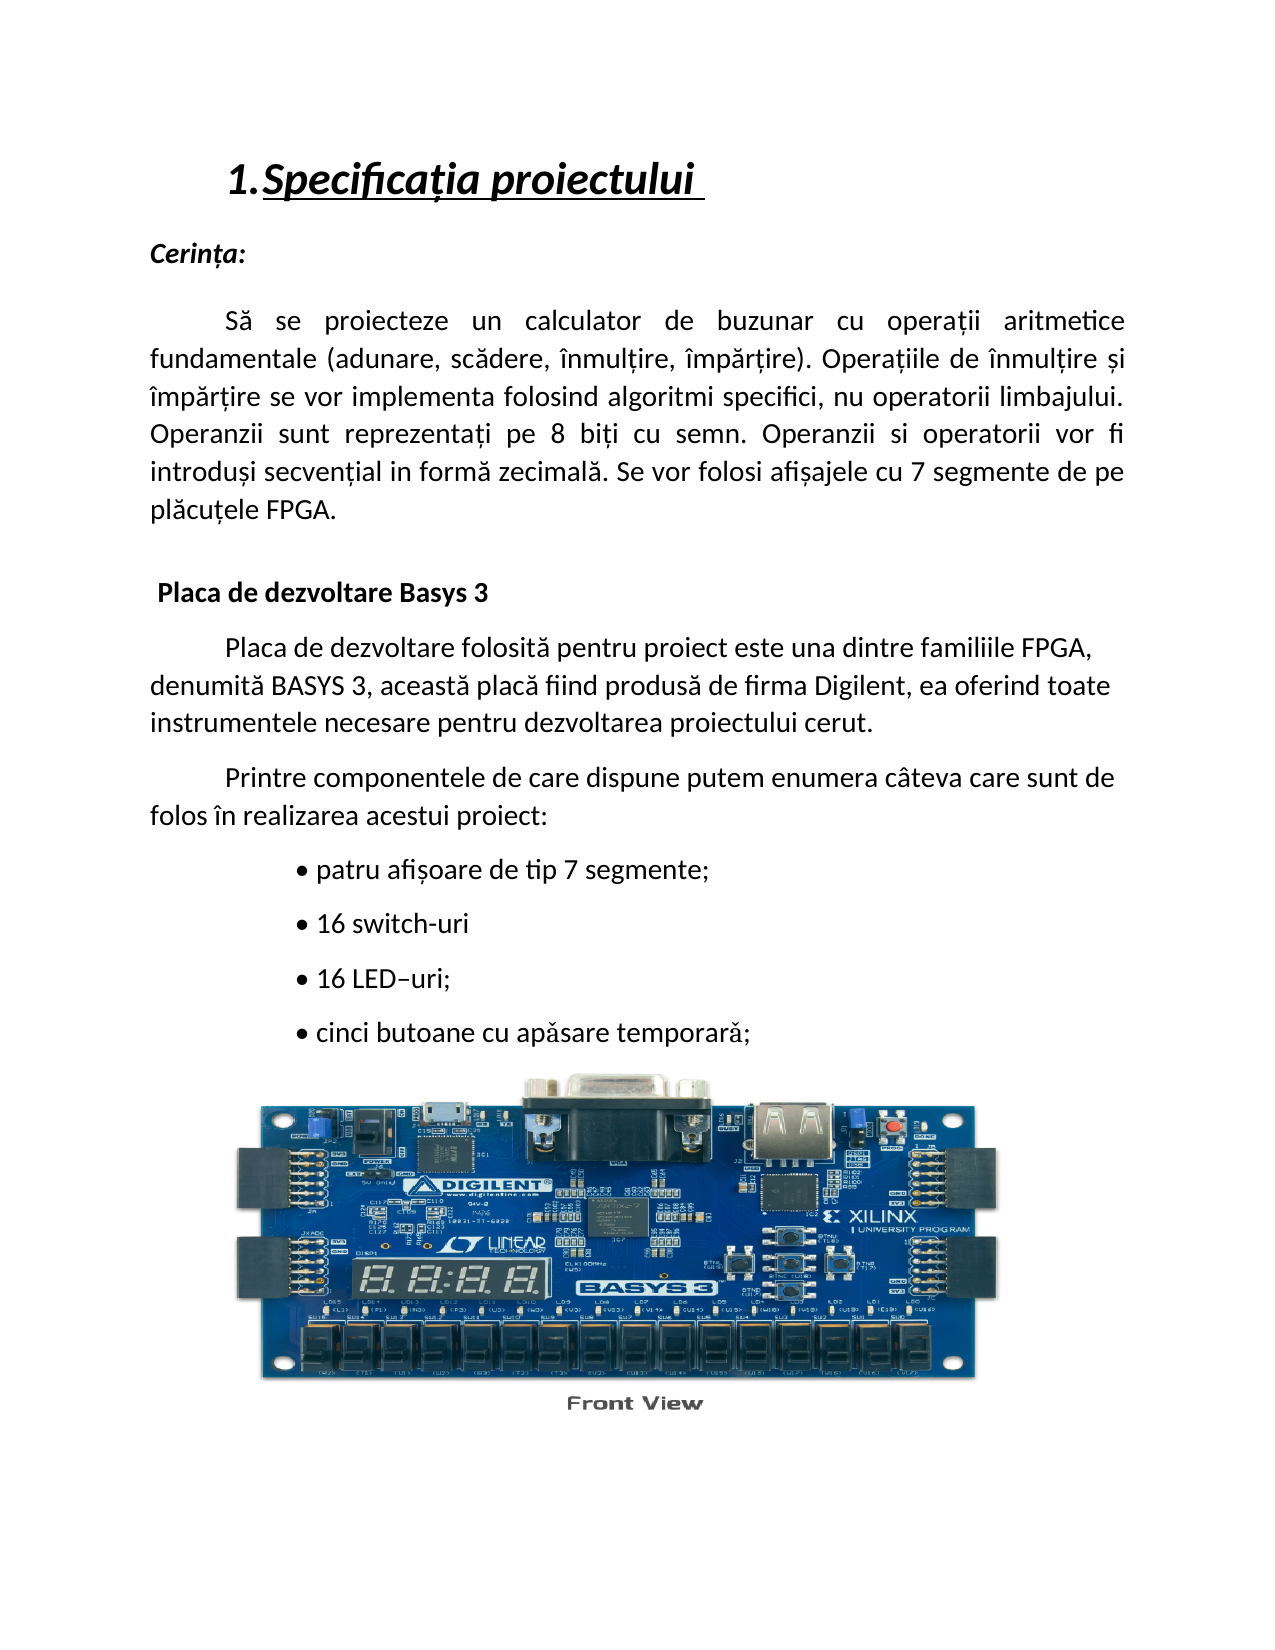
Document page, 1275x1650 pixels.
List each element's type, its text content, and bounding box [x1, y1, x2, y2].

text Placa de dezvoltare folosită pentru proiect este una dintre familiile FPGA, denumită BASYS 3, această placă fiind produsă de firma Digilent, ea oferind toate instrumentele necesare pentru dezvoltarea proiectului cerut. [150, 629, 1125, 740]
text • 16 LED–uri; [150, 960, 1125, 995]
text Placa de dezvoltare Basys 3 [150, 574, 1125, 610]
list Specificația proiectului [225, 150, 1125, 206]
text • cinci butoane cu apǎsare temporarǎ; [150, 1014, 1125, 1050]
picture [207, 1070, 1001, 1417]
text • 16 switch-uri [150, 905, 1125, 941]
text Să se proiecteze un calculator de buzunar cu operații aritmetice fundamentale (adunare, scădere, înmulțire, împărțire). Operațiile de înmulțire și împărțire se vor implementa folosind algoritmi specifici, nu operatorii limbajului. Operanzii sunt reprezentați pe 8 biți cu semn. Operanzii si operatorii vor fi introduși secvențial in formă zecimală. Se vor folosi afișajele cu 7 segmente de pe plăcuțele FPGA. [150, 302, 1125, 527]
text Printre componentele de care dispune putem enumera câteva care sunt de folos în realizarea acestui proiect: [150, 759, 1125, 832]
text • patru afișoare de tip 7 segmente; [150, 851, 1125, 887]
text Cerința: [150, 235, 1125, 271]
